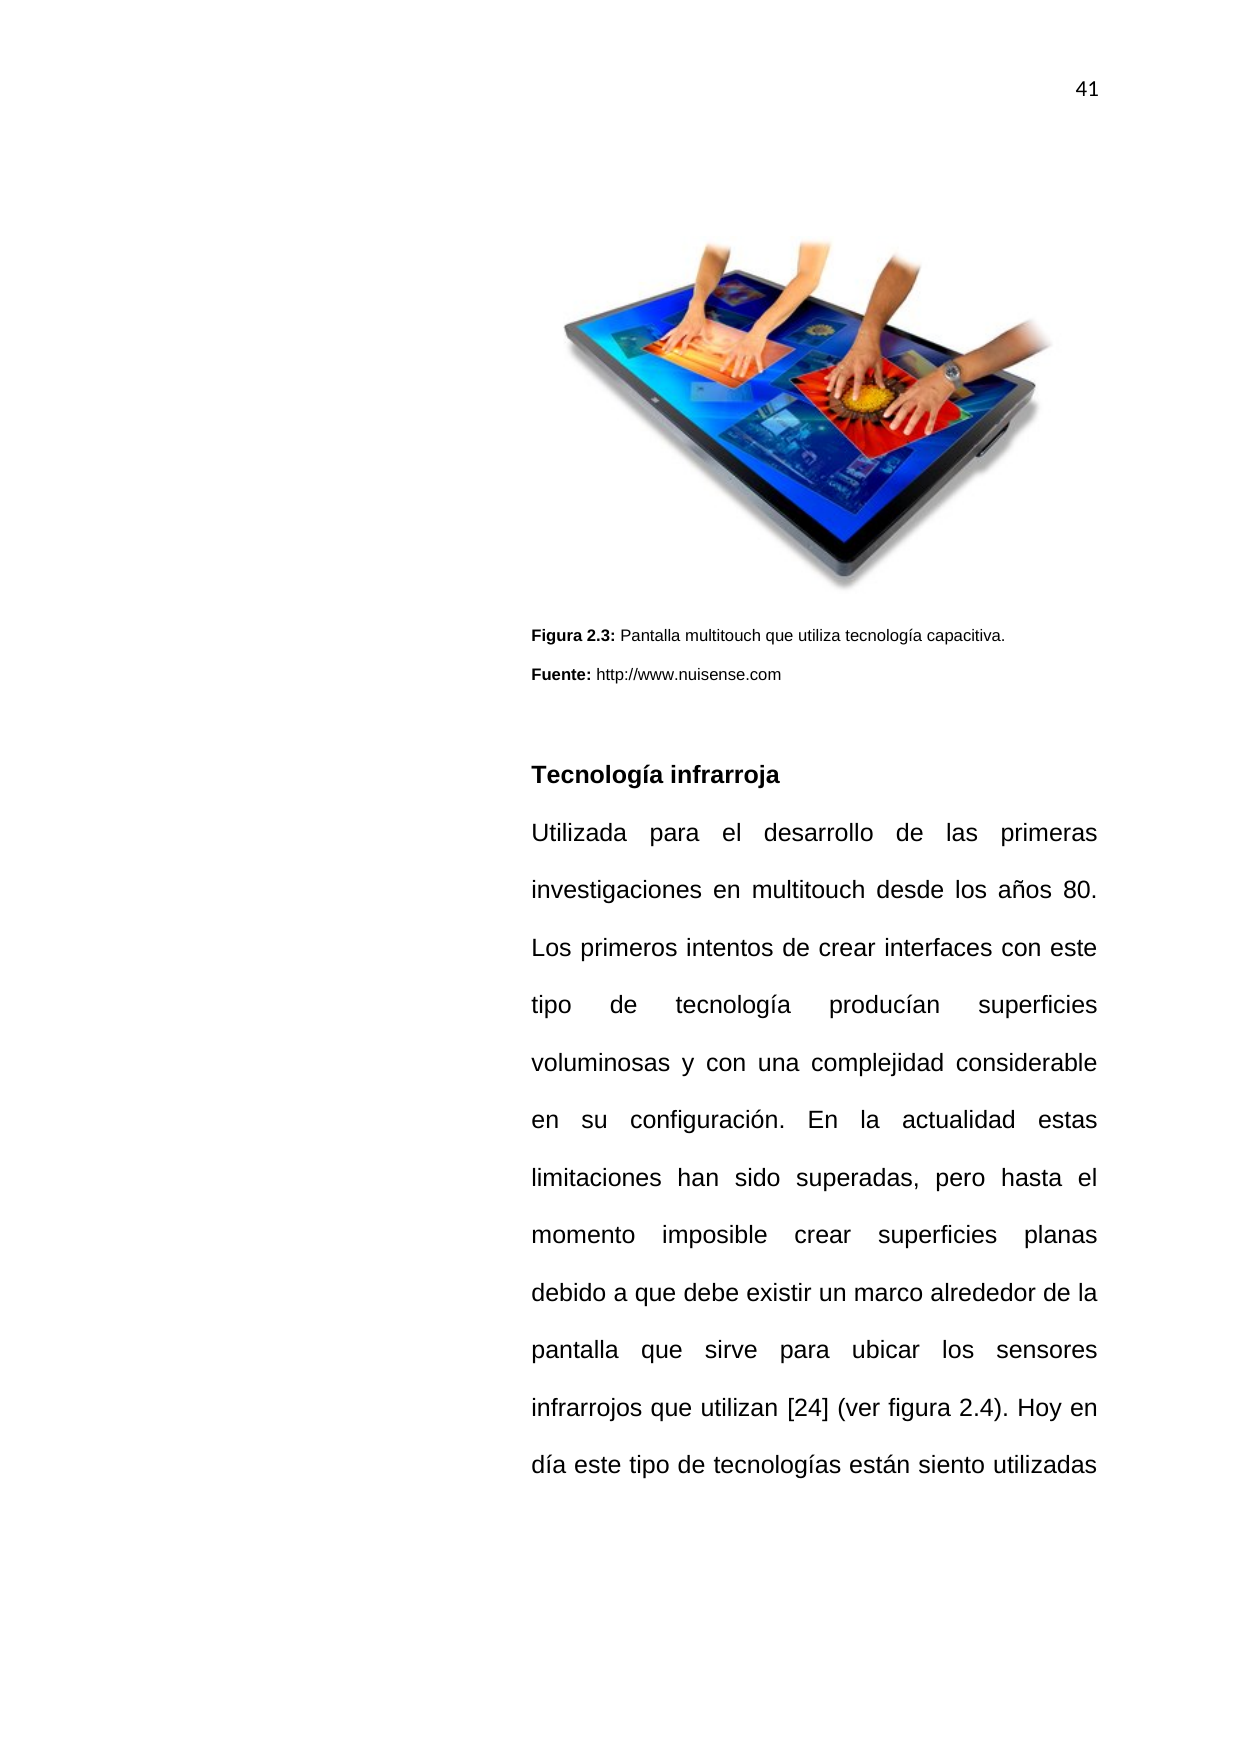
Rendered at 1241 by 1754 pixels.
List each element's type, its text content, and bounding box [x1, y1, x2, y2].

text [531, 818, 1098, 1479]
picture [531, 236, 1072, 598]
text Tecnología infrarroja [531, 760, 1098, 789]
text Fuente: http://www.nuisense.com [531, 664, 1098, 683]
text Figura 2.3: Pantalla multitouch que utiliza tecnología capacitiva. [531, 626, 1098, 645]
